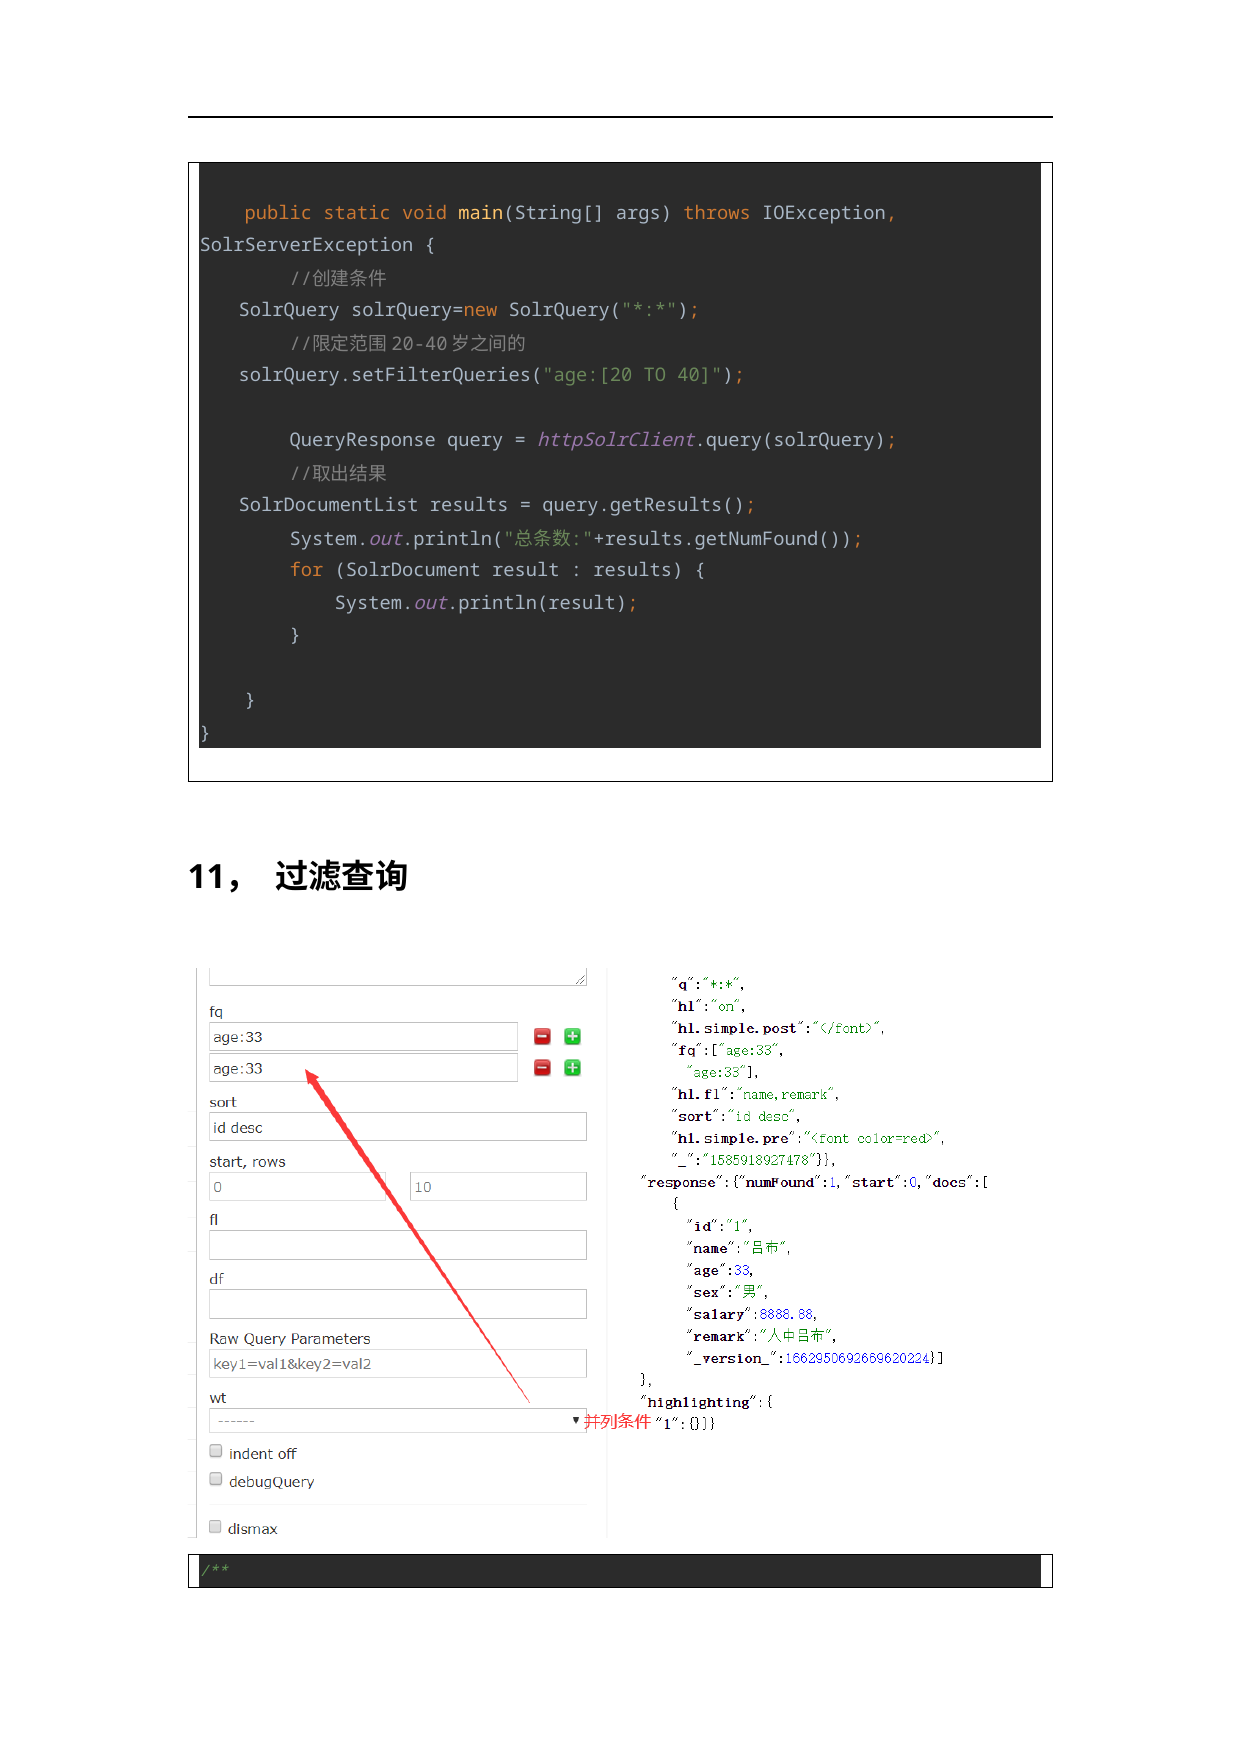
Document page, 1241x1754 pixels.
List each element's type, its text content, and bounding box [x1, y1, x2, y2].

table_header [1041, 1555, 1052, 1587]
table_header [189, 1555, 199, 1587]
subtitle 过滤查询 [187, 841, 1053, 906]
picture [187, 968, 1053, 1538]
